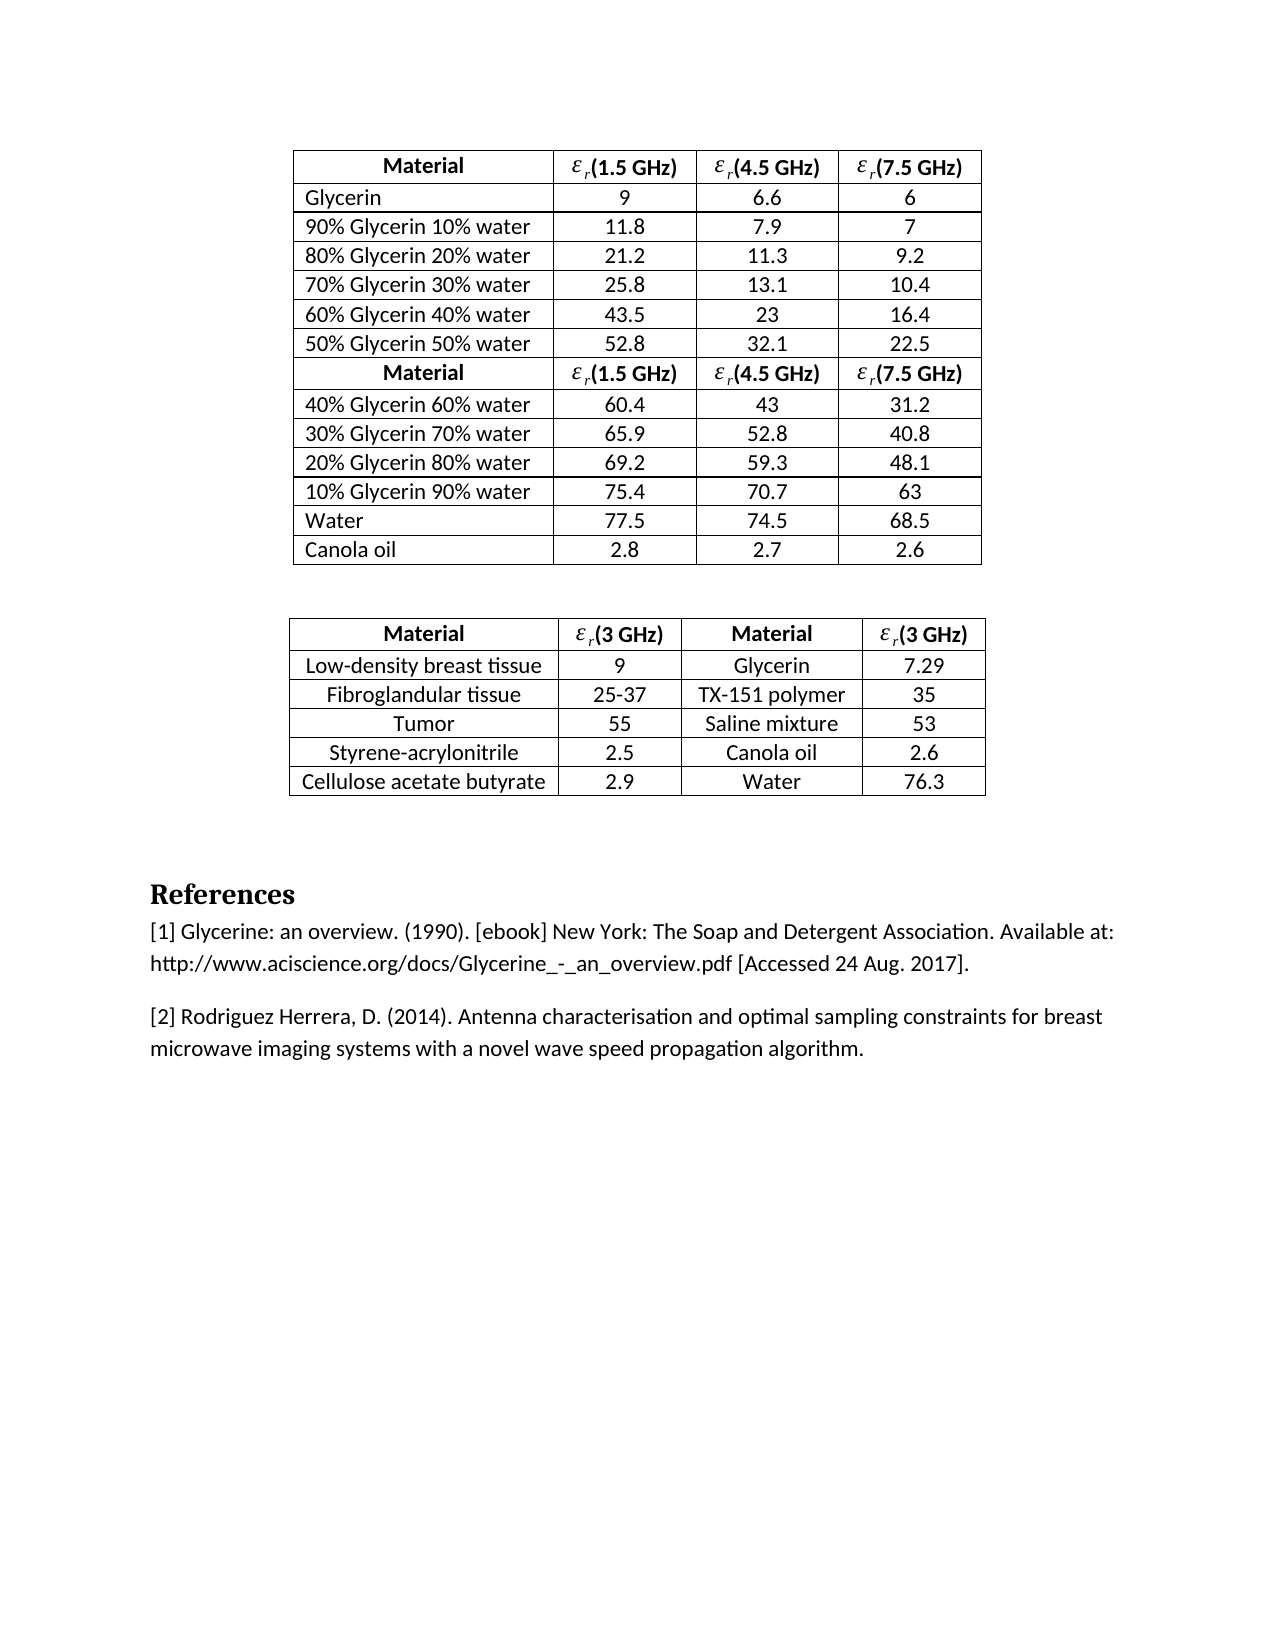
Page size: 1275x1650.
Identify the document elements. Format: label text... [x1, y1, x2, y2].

table_cell TX-151 polymer [682, 680, 862, 708]
table_cell 69.2 [554, 448, 696, 476]
table_cell 2.5 [559, 738, 681, 766]
table_header (3 GHz) [559, 619, 681, 650]
table_header (3 GHz) [863, 619, 985, 650]
table_cell 9 [554, 184, 696, 211]
table_cell 50% Glycerin 50% water [294, 329, 553, 357]
table_cell 21.2 [554, 242, 696, 269]
table_cell 9.2 [839, 242, 981, 269]
table_cell Low-density breast tissue [290, 651, 558, 679]
table_cell 25-37 [559, 680, 681, 708]
table_cell Cellulose acetate butyrate [290, 767, 558, 795]
table_cell 60.4 [554, 390, 696, 418]
table_cell 2.7 [697, 536, 838, 563]
table_cell Material [294, 358, 553, 389]
table_cell 40% Glycerin 60% water [294, 390, 553, 418]
table_header Material [294, 151, 553, 182]
table_cell 43.5 [554, 300, 696, 328]
table_header (7.5 GHz) [839, 151, 981, 182]
table_cell 53 [863, 709, 985, 737]
table_cell 7.9 [697, 213, 838, 241]
table_cell 48.1 [839, 448, 981, 476]
text [2] Rodriguez Herrera, D. (2014). Antenna characterisation and optimal sampling constraints for breast microwave imaging systems with a novel wave speed propagation algorithm. [150, 1002, 1125, 1062]
table_cell 52.8 [697, 419, 838, 447]
table_cell 23 [697, 300, 838, 328]
table_header (1.5 GHz) [554, 151, 696, 182]
table_cell Water [294, 506, 553, 534]
table_cell 11.8 [554, 213, 696, 241]
table_cell 9 [559, 651, 681, 679]
table_cell 10% Glycerin 90% water [294, 478, 553, 505]
table_cell 25.8 [554, 271, 696, 299]
table_cell Saline mixture [682, 709, 862, 737]
table_cell 77.5 [554, 506, 696, 534]
table_cell 2.9 [559, 767, 681, 795]
table_cell Styrene-acrylonitrile [290, 738, 558, 766]
table_cell 55 [559, 709, 681, 737]
table_cell 90% Glycerin 10% water [294, 213, 553, 241]
table_cell 52.8 [554, 329, 696, 357]
table_cell 13.1 [697, 271, 838, 299]
table_cell 80% Glycerin 20% water [294, 242, 553, 269]
table_cell Canola oil [294, 536, 553, 563]
table_cell 22.5 [839, 329, 981, 357]
table_cell 59.3 [697, 448, 838, 476]
table_cell 68.5 [839, 506, 981, 534]
table_cell 10.4 [839, 271, 981, 299]
text [1] Glycerine: an overview. (1990). [ebook] New York: The Soap and Detergent Association. Available at: http://www.aciscience.org/docs/Glycerine_-_an_overview.pdf [Accessed 24 Aug. 2017]. [150, 917, 1125, 977]
table_cell 2.6 [863, 738, 985, 766]
table_cell (4.5 GHz) [697, 358, 838, 389]
subtitle References [150, 878, 1125, 912]
table_cell 6 [839, 184, 981, 211]
table_cell 2.6 [839, 536, 981, 563]
table_cell 7 [839, 213, 981, 241]
table_cell 31.2 [839, 390, 981, 418]
table_cell 70.7 [697, 478, 838, 505]
table_cell 20% Glycerin 80% water [294, 448, 553, 476]
table_cell 60% Glycerin 40% water [294, 300, 553, 328]
table_cell (1.5 GHz) [554, 358, 696, 389]
table_header (4.5 GHz) [697, 151, 838, 182]
table_cell 43 [697, 390, 838, 418]
table_header Material [682, 619, 862, 650]
table_cell 2.8 [554, 536, 696, 563]
table_cell Glycerin [294, 184, 553, 211]
table_cell 35 [863, 680, 985, 708]
table_cell 32.1 [697, 329, 838, 357]
table_cell 63 [839, 478, 981, 505]
table_cell 16.4 [839, 300, 981, 328]
table_cell 40.8 [839, 419, 981, 447]
table_cell 65.9 [554, 419, 696, 447]
table_cell 7.29 [863, 651, 985, 679]
table_header Material [290, 619, 558, 650]
table_cell 6.6 [697, 184, 838, 211]
table_cell Tumor [290, 709, 558, 737]
table_cell 70% Glycerin 30% water [294, 271, 553, 299]
table_cell 30% Glycerin 70% water [294, 419, 553, 447]
table_cell Water [682, 767, 862, 795]
table_cell 11.3 [697, 242, 838, 269]
table_cell Fibroglandular tissue [290, 680, 558, 708]
table_cell 74.5 [697, 506, 838, 534]
table_cell 75.4 [554, 478, 696, 505]
table_cell (7.5 GHz) [839, 358, 981, 389]
table_cell Glycerin [682, 651, 862, 679]
table_cell Canola oil [682, 738, 862, 766]
table_cell 76.3 [863, 767, 985, 795]
